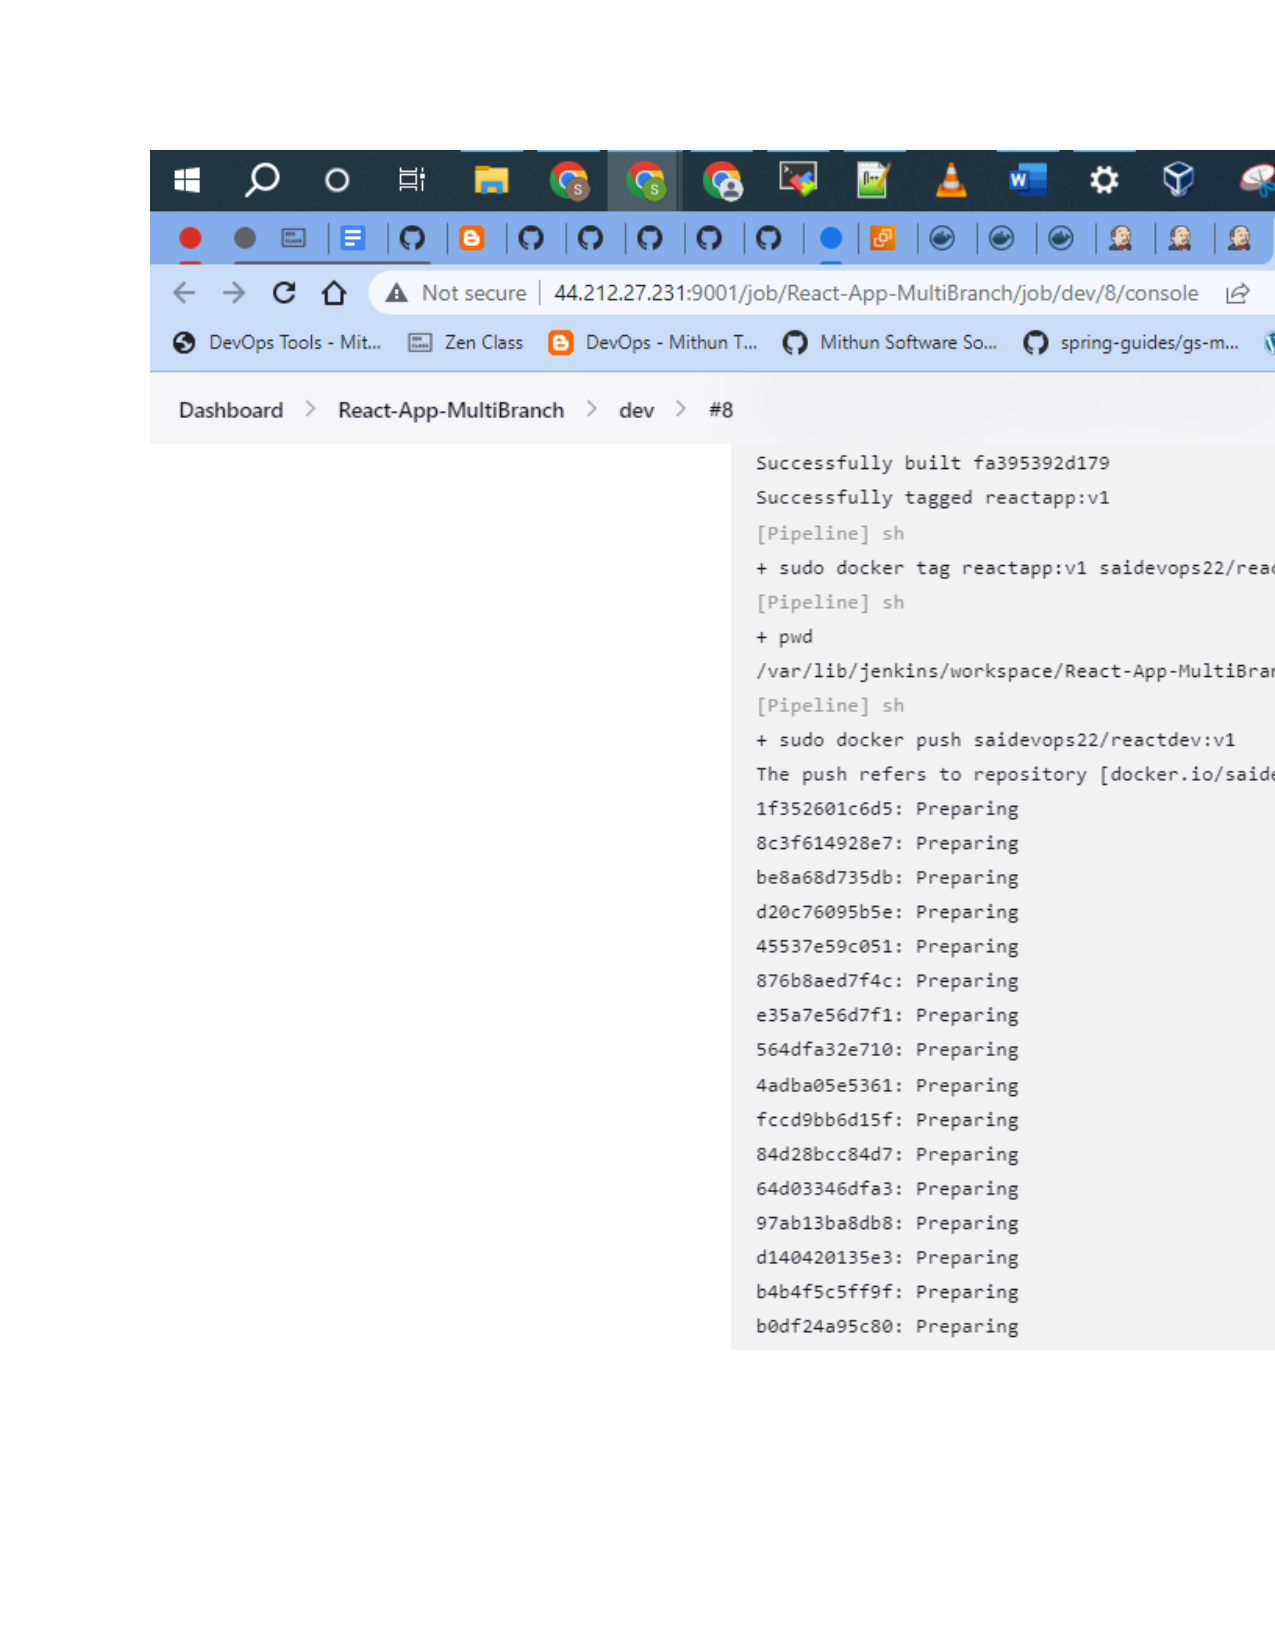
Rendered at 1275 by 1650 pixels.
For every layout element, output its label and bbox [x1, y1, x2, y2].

picture [150, 150, 1275, 1350]
